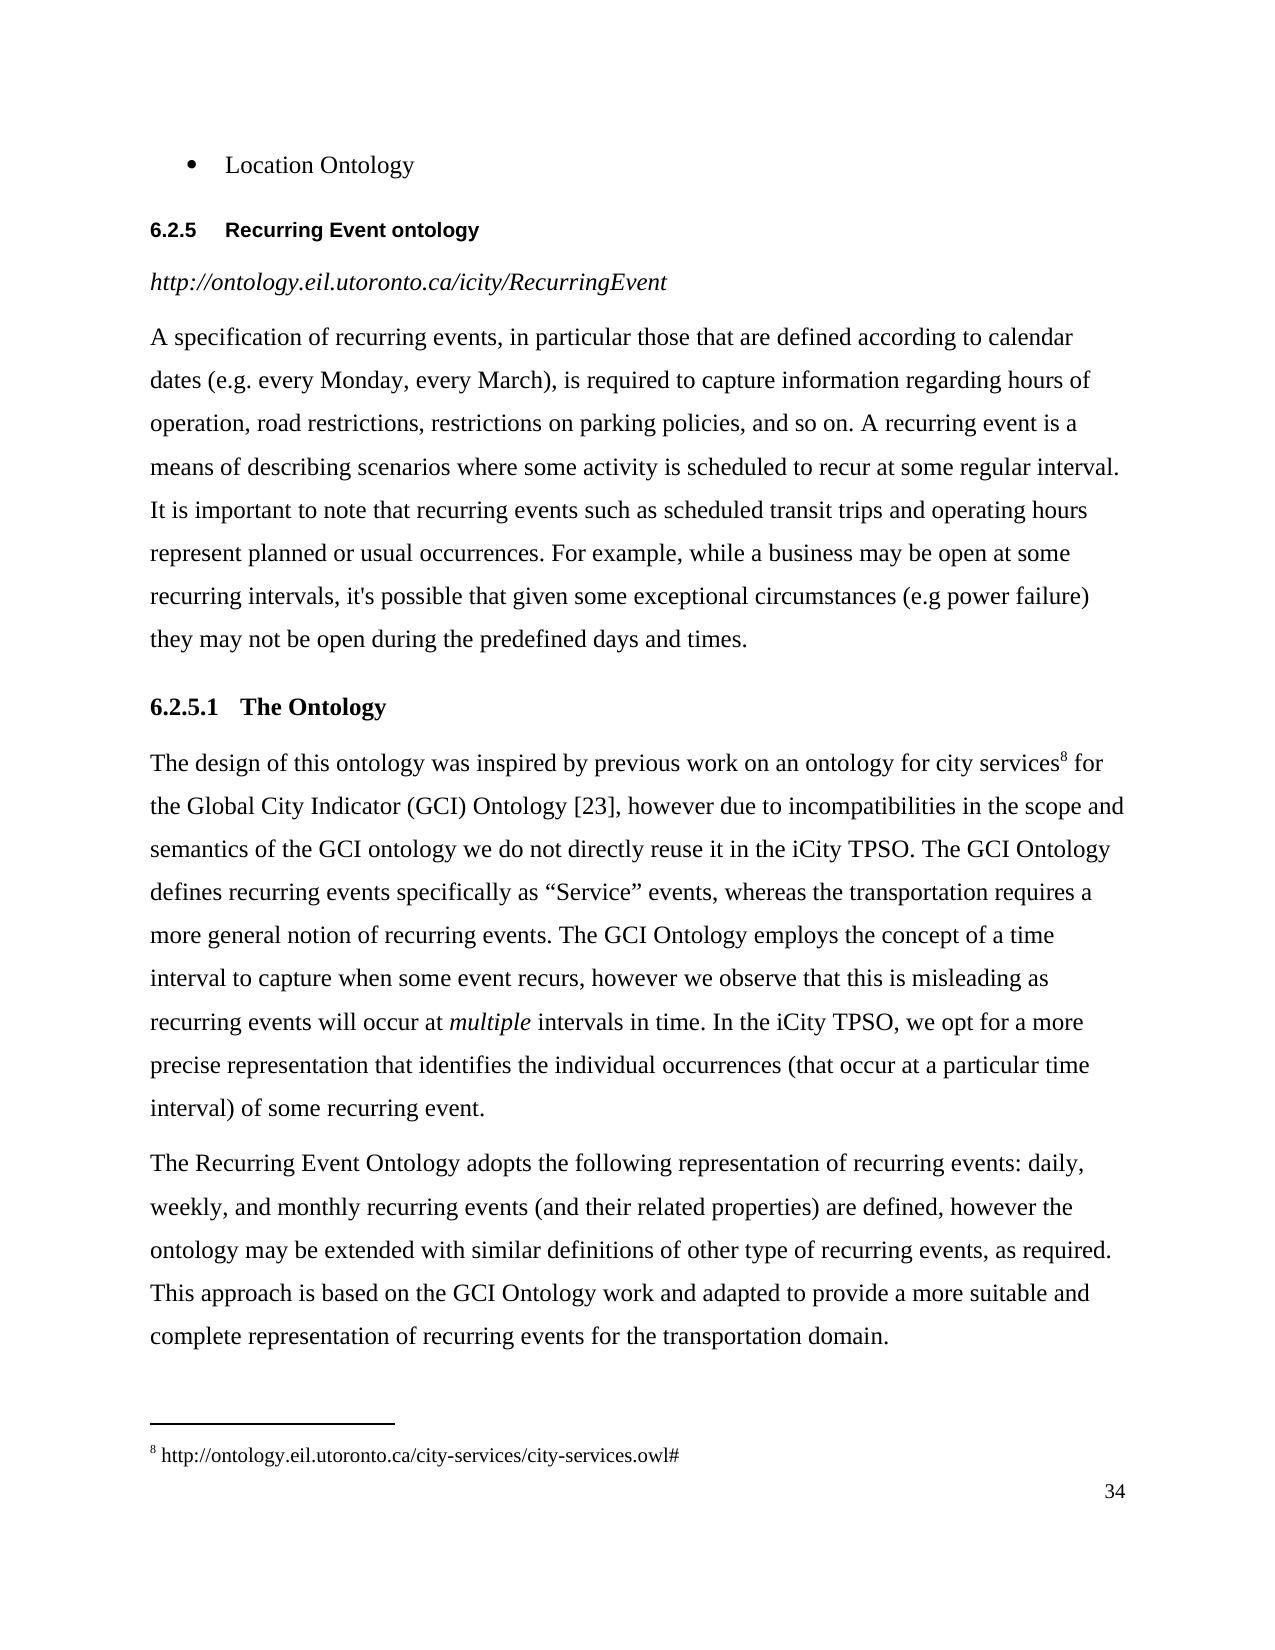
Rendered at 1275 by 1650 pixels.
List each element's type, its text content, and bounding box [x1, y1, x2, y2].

text http://ontology.eil.utoronto.ca/icity/RecurringEvent [150, 267, 1125, 295]
subtitle Recurring Event ontology [150, 218, 1125, 242]
text The design of this ontology was inspired by previous work on an ontology for city services for the Global City Indicator (GCI) Ontology [23], however due to incompatibilities in the scope and semantics of the GCI ontology we do not directly reuse it in the iCity TPSO. The GCI Ontology defines recurring events specifically as “Service” events, whereas the transportation requires a more general notion of recurring events. The GCI Ontology employs the concept of a time interval to capture when some event recurs, however we observe that this is misleading as recurring events will occur at multiple intervals in time. In the iCity TPSO, we opt for a more precise representation that identifies the individual occurrences (that occur at a particular time interval) of some recurring event. [150, 748, 1125, 1122]
text The Recurring Event Ontology adopts the following representation of recurring events: daily, weekly, and monthly recurring events (and their related properties) are defined, however the ontology may be extended with similar definitions of other type of recurring events, as required. This approach is based on the GCI Ontology work and adapted to provide a more suitable and complete representation of recurring events for the transportation domain. [150, 1148, 1125, 1350]
text A specification of recurring events, in particular those that are defined according to calendar dates (e.g. every Monday, every March), is required to capture information regarding hours of operation, road restrictions, restrictions on parking policies, and so on. A recurring event is a means of describing scenarios where some activity is scheduled to recur at some regular interval. It is important to note that recurring events such as scheduled transit trips and operating hours represent planned or usual occurrences. For example, while a business may be open at some recurring intervals, it's possible that given some exceptional circumstances (e.g power failure) they may not be open during the predefined days and times. [150, 322, 1125, 653]
list Location Ontology [187, 150, 1125, 179]
subtitle The Ontology [150, 692, 1125, 721]
